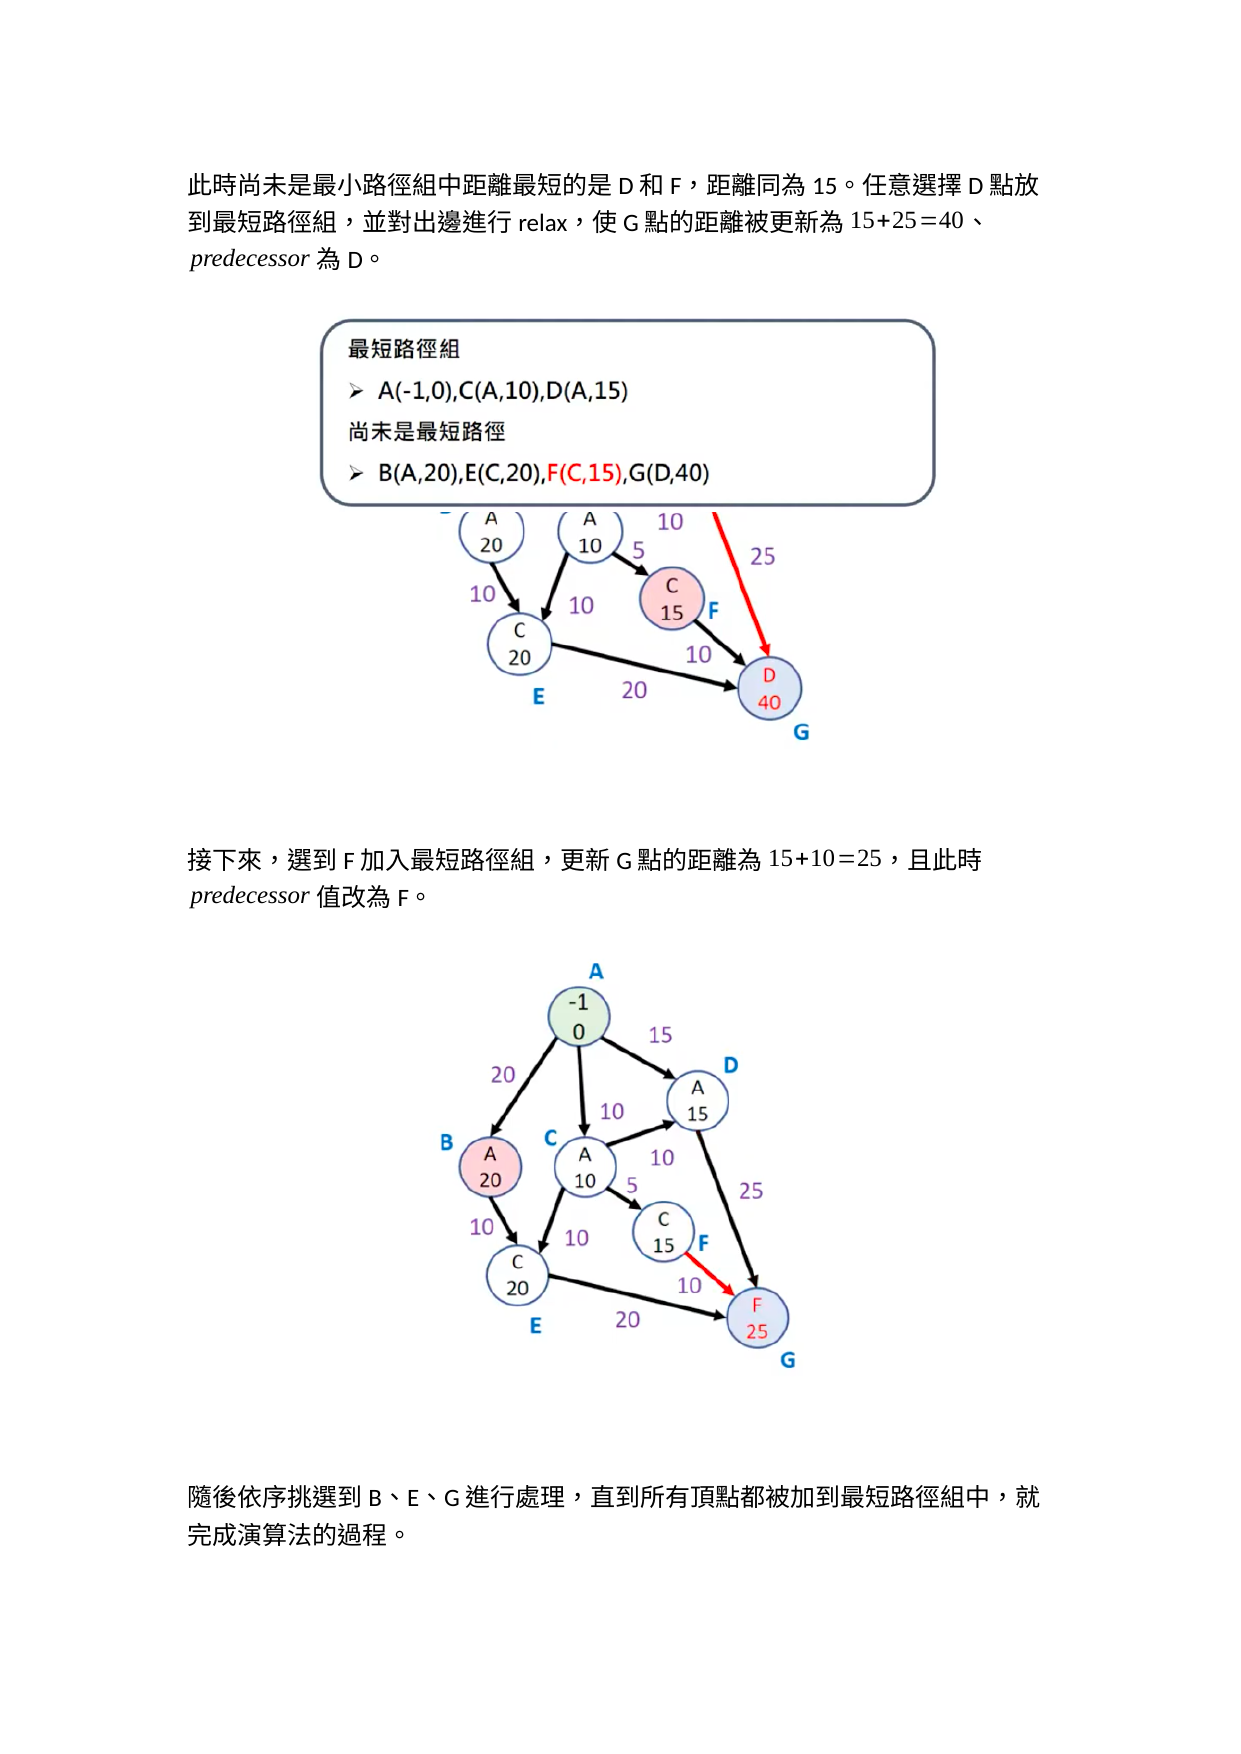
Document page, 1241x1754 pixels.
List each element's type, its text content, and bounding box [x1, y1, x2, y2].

text 接下來，選到 F 加入最短路徑組，更新 G 點的距離為 ，且此時 值改為 F。 [187, 839, 1053, 914]
text 此時尚未是最小路徑組中距離最短的是 D 和 F，距離同為 15。任意選擇 D 點放到最短路徑組，並對出邊進行 relax，使 G 點的距離被更新為 、 為 D。 [187, 164, 1053, 277]
picture [310, 301, 941, 752]
text 隨後依序挑選到 B、E、G 進行處理，直到所有頂點都被加到最短路徑組中，就完成演算法的過程。 [187, 1477, 1053, 1552]
picture [418, 951, 815, 1381]
